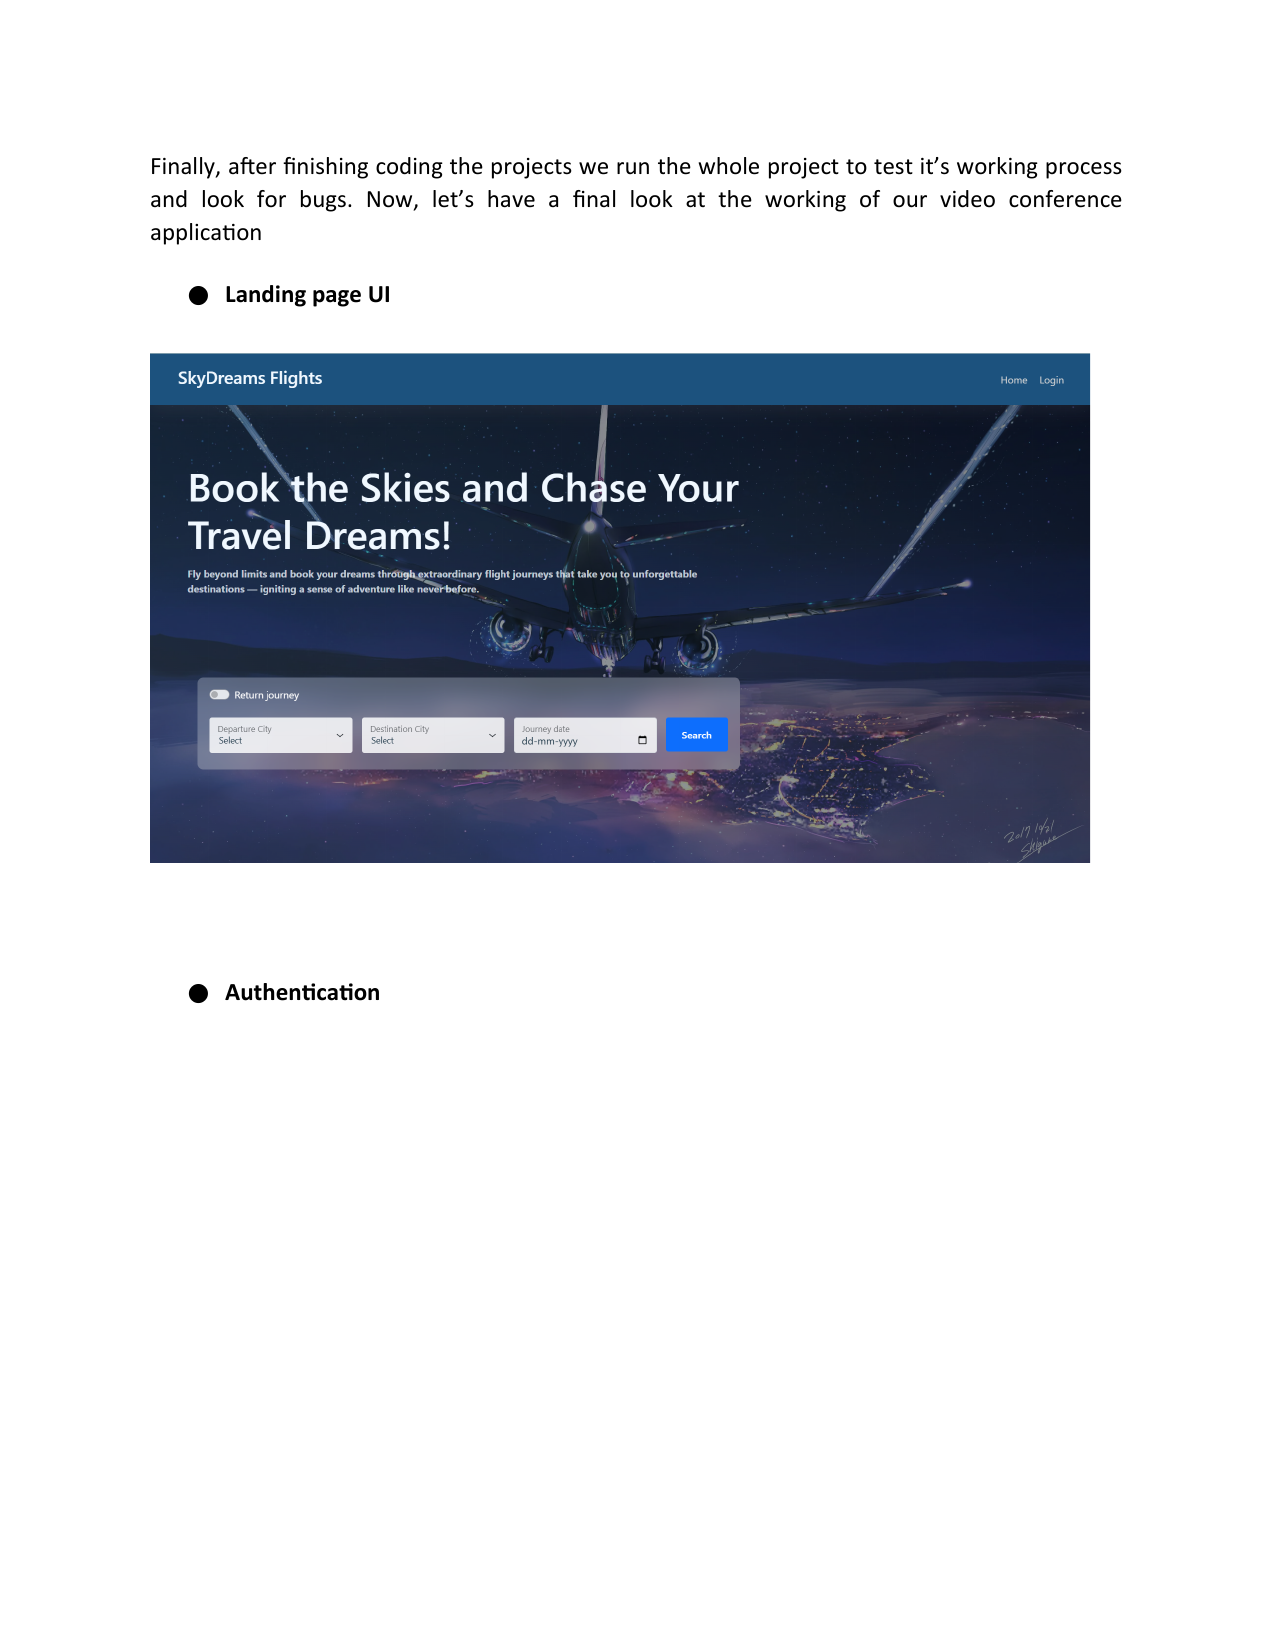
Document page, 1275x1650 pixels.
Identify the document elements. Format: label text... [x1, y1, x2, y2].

picture [150, 353, 1091, 863]
list Authentication [187, 964, 1125, 1015]
text Finally, after finishing coding the projects we run the whole project to test it’s working process and look for bugs. Now, let’s have a final look at the working of our video conference application [150, 150, 1125, 246]
list Landing page UI [187, 265, 1125, 317]
